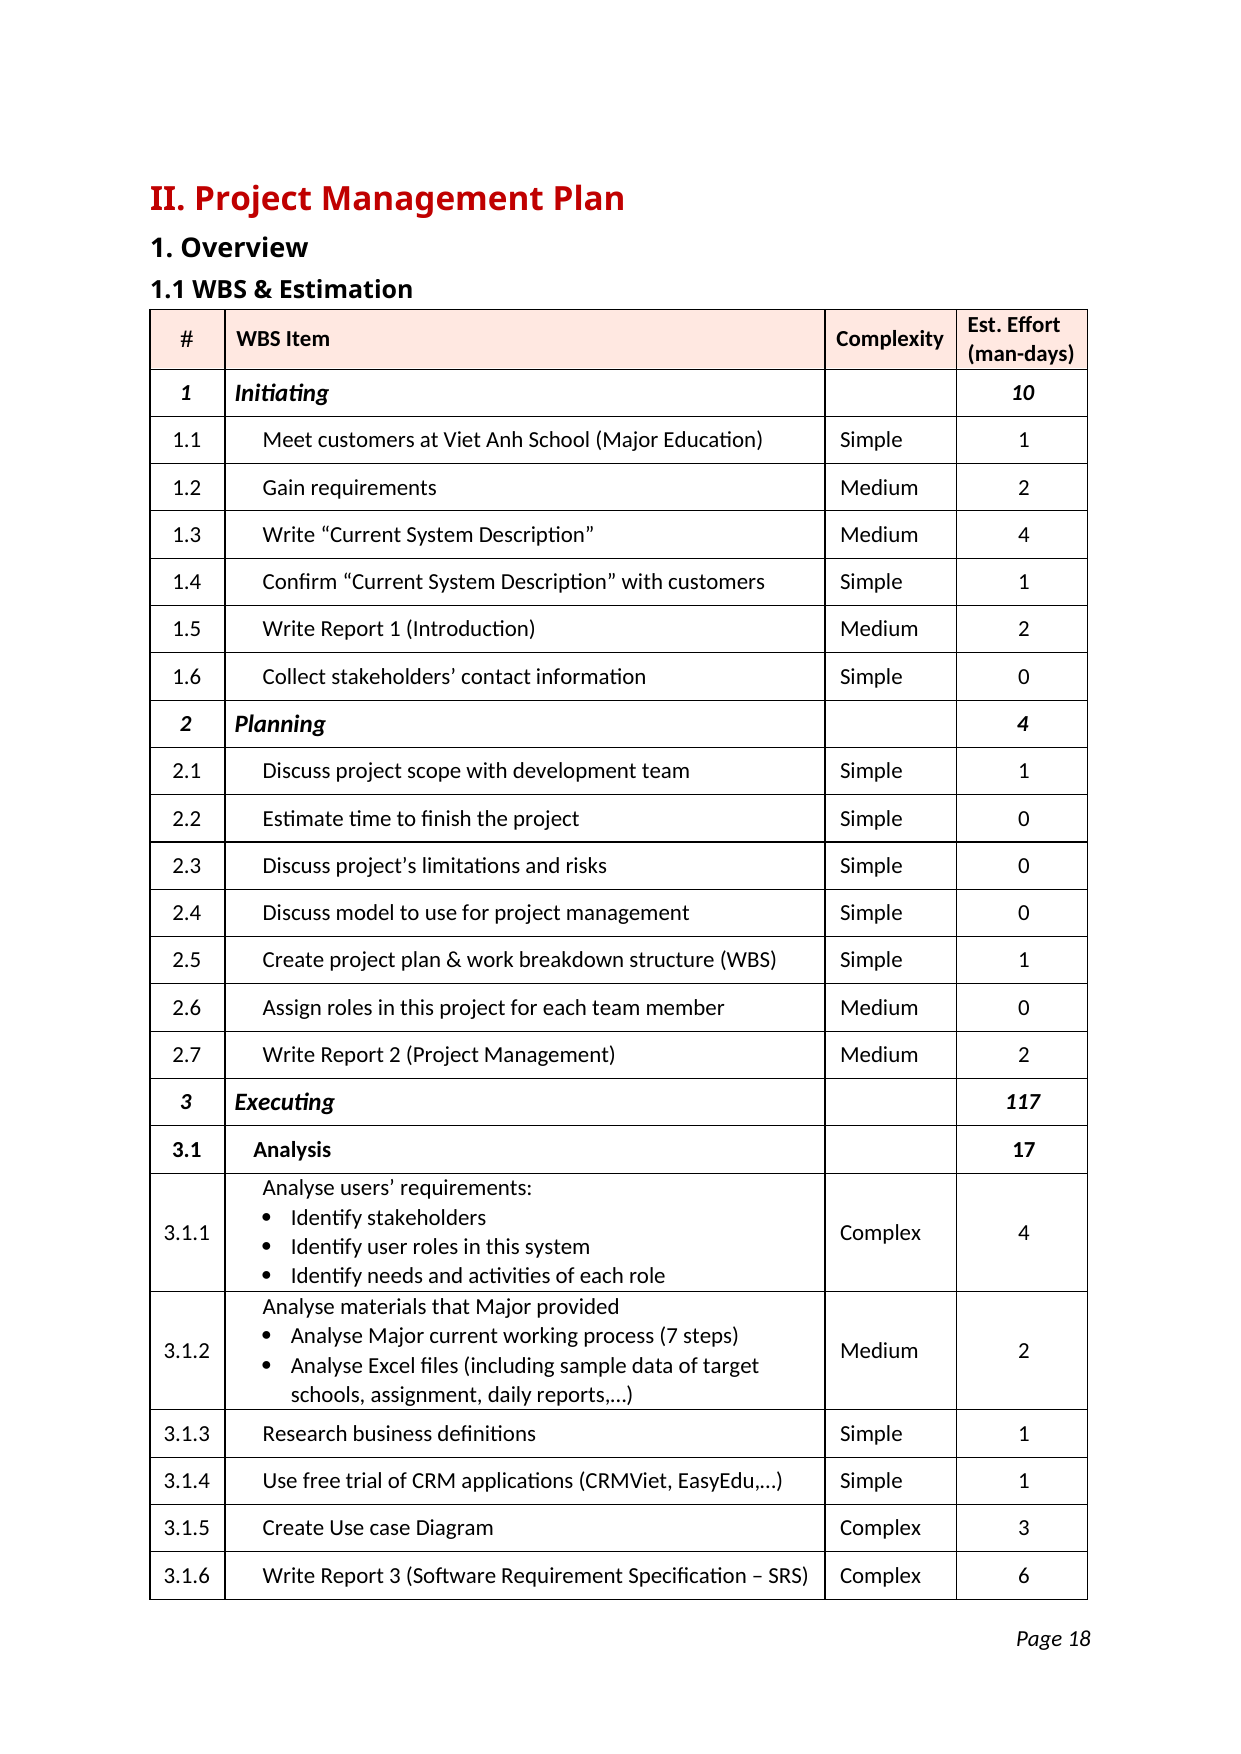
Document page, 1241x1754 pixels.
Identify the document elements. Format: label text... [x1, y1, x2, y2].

table_header Est. Effort (man-days) [957, 310, 1087, 368]
table_cell 3.1 [151, 1126, 224, 1172]
table_cell Simple [826, 559, 956, 605]
table_cell 1.1 [151, 417, 224, 463]
table_cell 3.1.4 [151, 1458, 224, 1504]
table_cell 3.1.6 [151, 1552, 224, 1598]
table_cell 4 [957, 701, 1087, 747]
table_cell 17 [957, 1126, 1087, 1172]
subtitle 1. Overview [150, 228, 1093, 265]
table_cell 0 [957, 653, 1087, 699]
table_cell 3.1.3 [151, 1410, 224, 1457]
table_cell Discuss project’s limitations and risks [226, 843, 824, 889]
table_header WBS Item [226, 310, 824, 368]
table_cell 1 [957, 1410, 1087, 1457]
table_cell 0 [957, 795, 1087, 841]
table_cell 1 [957, 559, 1087, 605]
table_cell 1.6 [151, 653, 224, 699]
table_cell 1 [957, 937, 1087, 983]
table_cell [826, 1079, 956, 1125]
table_cell 3 [957, 1505, 1087, 1551]
table_cell Research business definitions [226, 1410, 824, 1457]
table_cell 1 [957, 1458, 1087, 1504]
table_cell 1.2 [151, 464, 224, 510]
table_cell 2.1 [151, 748, 224, 794]
table_cell Create Use case Diagram [226, 1505, 824, 1551]
table_cell Medium [826, 606, 956, 652]
subtitle II. Project Management Plan [150, 175, 1093, 220]
table_cell 2 [151, 701, 224, 747]
table_cell Analyse materials that Major provided Analyse Major current working process (7 steps) Analyse Excel files (including sample data of target schools, assignment, daily reports,…) [226, 1292, 824, 1409]
table_cell 2 [957, 1032, 1087, 1078]
table_cell 1 [957, 748, 1087, 794]
table_cell 0 [957, 890, 1087, 936]
table_header Complexity [826, 310, 956, 368]
table_cell 2 [957, 1292, 1087, 1409]
table_cell 117 [957, 1079, 1087, 1125]
table_cell 2.3 [151, 843, 224, 889]
table_cell Write Report 2 (Project Management) [226, 1032, 824, 1078]
table_cell 1.3 [151, 511, 224, 558]
table_cell 2.6 [151, 984, 224, 1031]
table_cell Medium [826, 464, 956, 510]
table_cell Complex [826, 1174, 956, 1291]
table_cell 2.2 [151, 795, 224, 841]
table_cell 2.5 [151, 937, 224, 983]
table_header # [151, 310, 224, 368]
table_cell Create project plan & work breakdown structure (WBS) [226, 937, 824, 983]
table_cell [826, 701, 956, 747]
table_cell Simple [826, 843, 956, 889]
table_cell 0 [957, 843, 1087, 889]
table_cell 3.1.1 [151, 1174, 224, 1291]
table_cell Gain requirements [226, 464, 824, 510]
table_cell Simple [826, 653, 956, 699]
table_cell Simple [826, 890, 956, 936]
table_cell 0 [957, 984, 1087, 1031]
table_cell Write Report 3 (Software Requirement Specification – SRS) [226, 1552, 824, 1598]
table_cell Initiating [226, 370, 824, 416]
table_cell Write Report 1 (Introduction) [226, 606, 824, 652]
table_cell Meet customers at Viet Anh School (Major Education) [226, 417, 824, 463]
table_cell Medium [826, 511, 956, 558]
table_cell Medium [826, 1292, 956, 1409]
table_cell Estimate time to finish the project [226, 795, 824, 841]
subtitle 1.1 WBS & Estimation [150, 272, 1093, 306]
table_cell Planning [226, 701, 824, 747]
table_cell Simple [826, 417, 956, 463]
table_cell Simple [826, 795, 956, 841]
table_cell 1 [151, 370, 224, 416]
table_cell 1.5 [151, 606, 224, 652]
table_cell 3.1.2 [151, 1292, 224, 1409]
table_cell Simple [826, 1458, 956, 1504]
table_cell Executing [226, 1079, 824, 1125]
table_cell 2.4 [151, 890, 224, 936]
table_cell Write “Current System Description” [226, 511, 824, 558]
table_cell Analyse users’ requirements: Identify stakeholders Identify user roles in this system Identify needs and activities of each role [226, 1174, 824, 1291]
table_cell Medium [826, 1032, 956, 1078]
table_cell 1.4 [151, 559, 224, 605]
table_cell 2 [957, 464, 1087, 510]
table_cell [826, 370, 956, 416]
table_cell 3 [151, 1079, 224, 1125]
table_cell 1 [957, 417, 1087, 463]
table_cell 2.7 [151, 1032, 224, 1078]
table_cell [826, 1126, 956, 1172]
table_cell Discuss project scope with development team [226, 748, 824, 794]
table_cell Use free trial of CRM applications (CRMViet, EasyEdu,…) [226, 1458, 824, 1504]
table_cell Medium [826, 984, 956, 1031]
table_cell Simple [826, 1410, 956, 1457]
table_cell Simple [826, 748, 956, 794]
table_cell 4 [957, 1174, 1087, 1291]
table_cell 2 [957, 606, 1087, 652]
table_cell Assign roles in this project for each team member [226, 984, 824, 1031]
table_cell Collect stakeholders’ contact information [226, 653, 824, 699]
table_cell 10 [957, 370, 1087, 416]
table_cell 4 [957, 511, 1087, 558]
table_cell 3.1.5 [151, 1505, 224, 1551]
table_cell Simple [826, 937, 956, 983]
table_cell Complex [826, 1552, 956, 1598]
table_cell Discuss model to use for project management [226, 890, 824, 936]
table_cell Complex [826, 1505, 956, 1551]
table_cell Confirm “Current System Description” with customers [226, 559, 824, 605]
table_cell 6 [957, 1552, 1087, 1598]
table_cell Analysis [226, 1126, 824, 1172]
